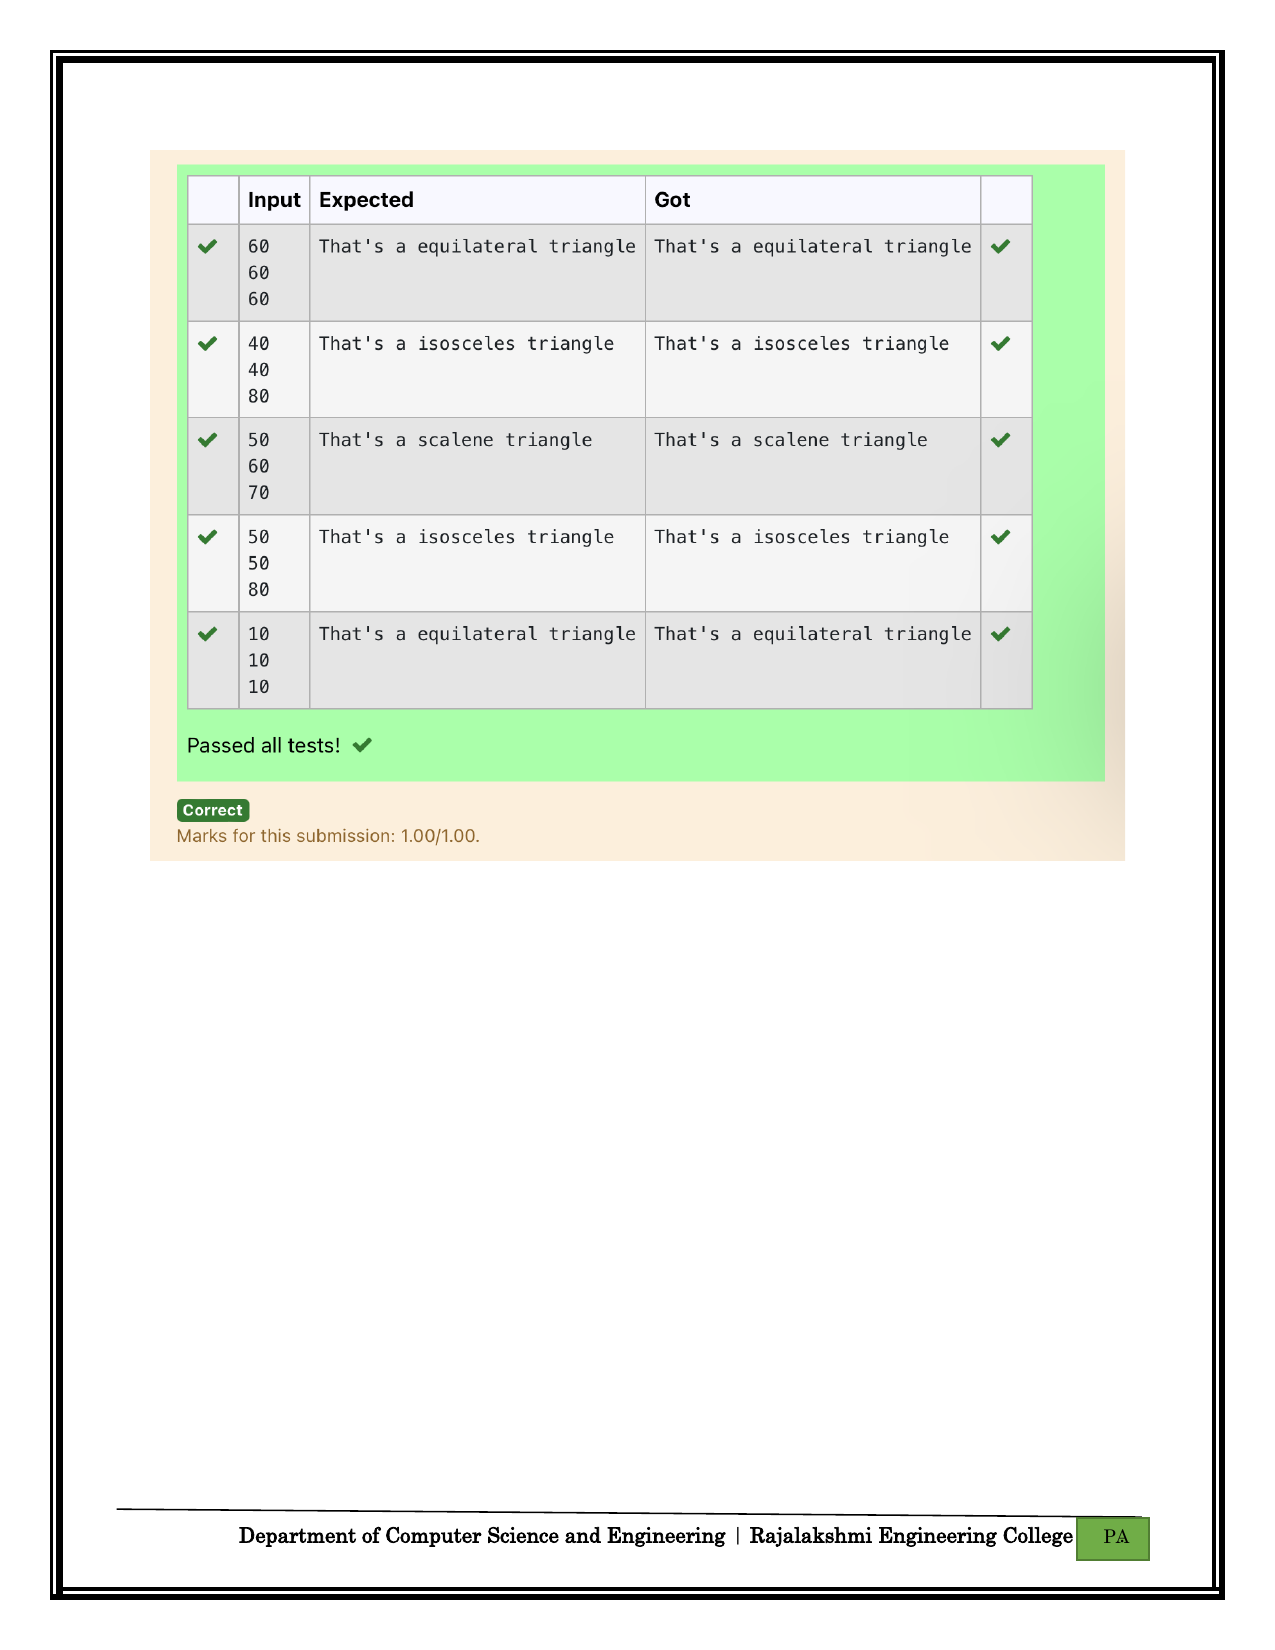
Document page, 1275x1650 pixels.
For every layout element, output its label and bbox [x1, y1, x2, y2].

picture [150, 150, 1125, 861]
